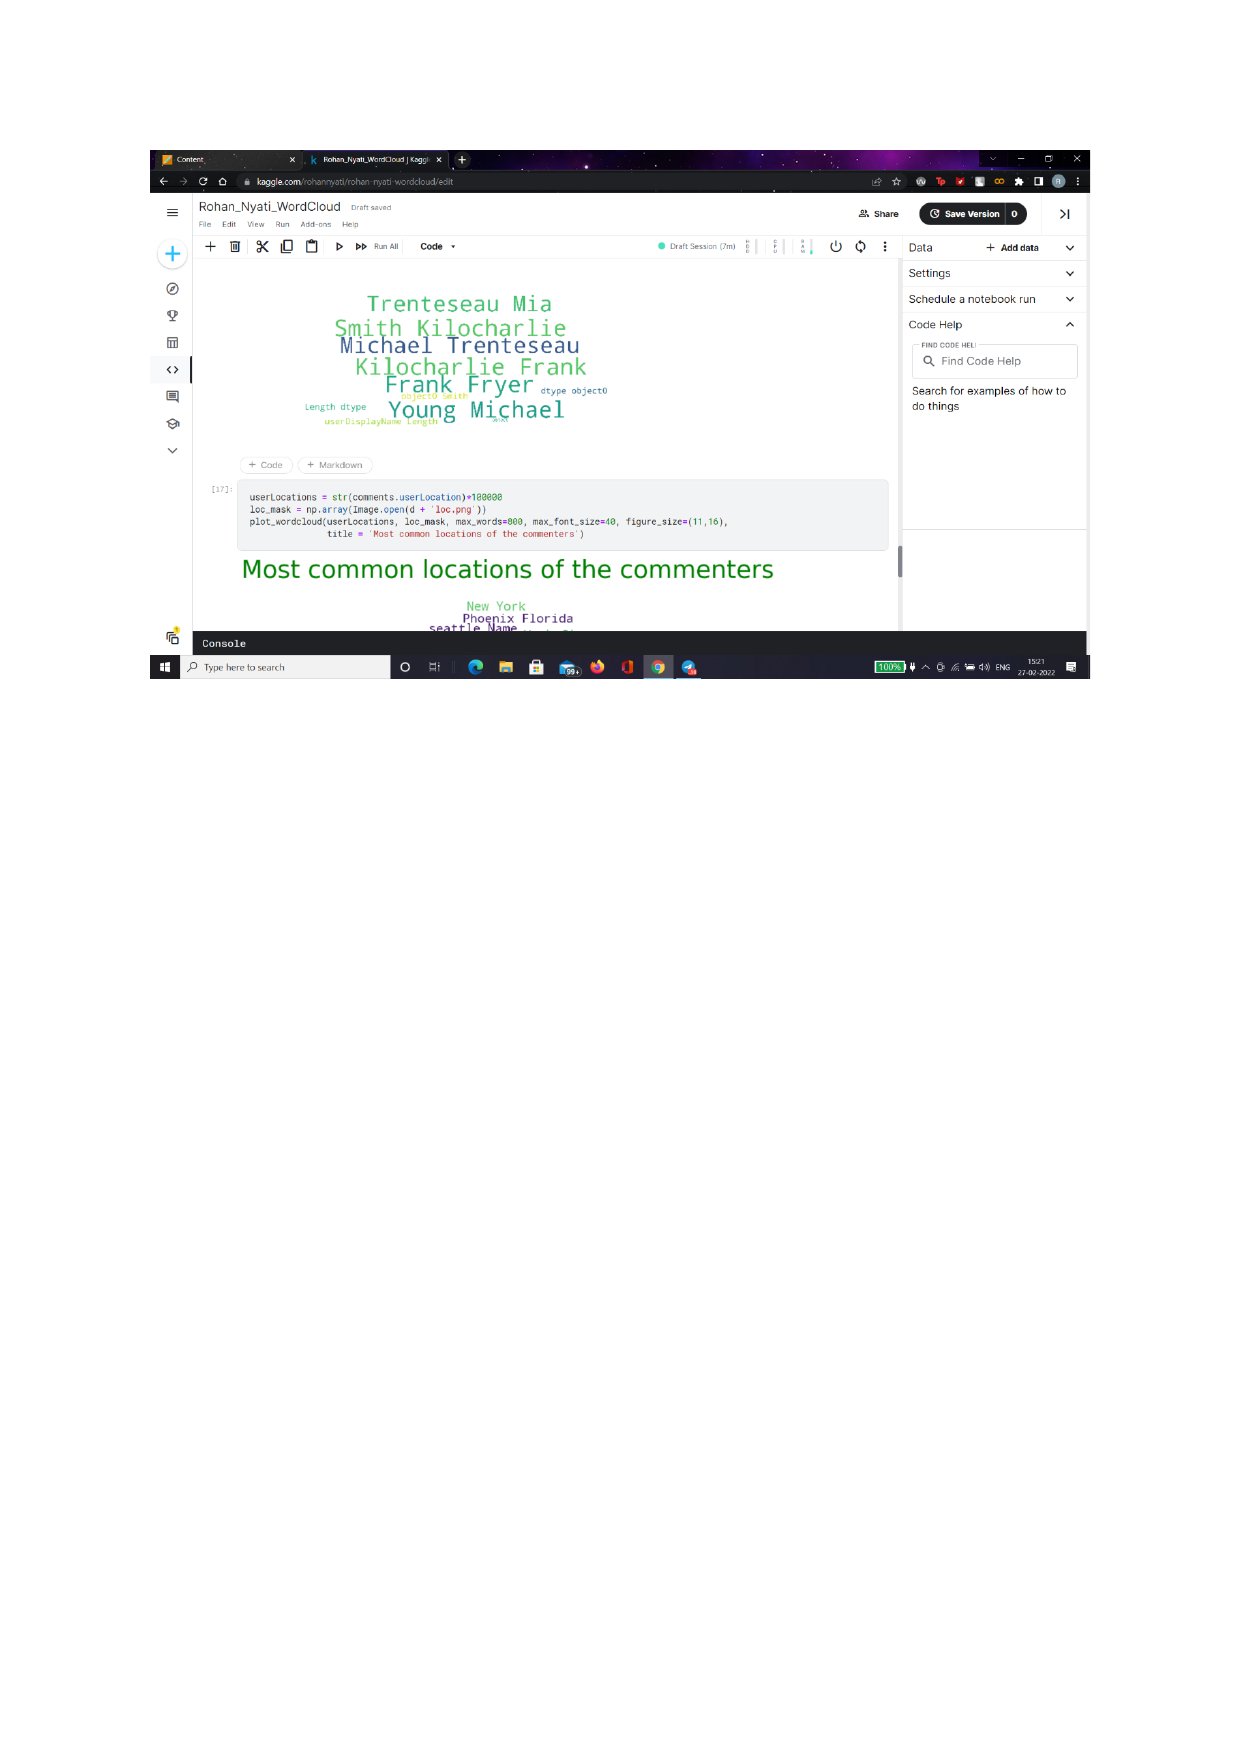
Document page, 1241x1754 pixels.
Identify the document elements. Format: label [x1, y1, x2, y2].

picture [150, 150, 1091, 679]
